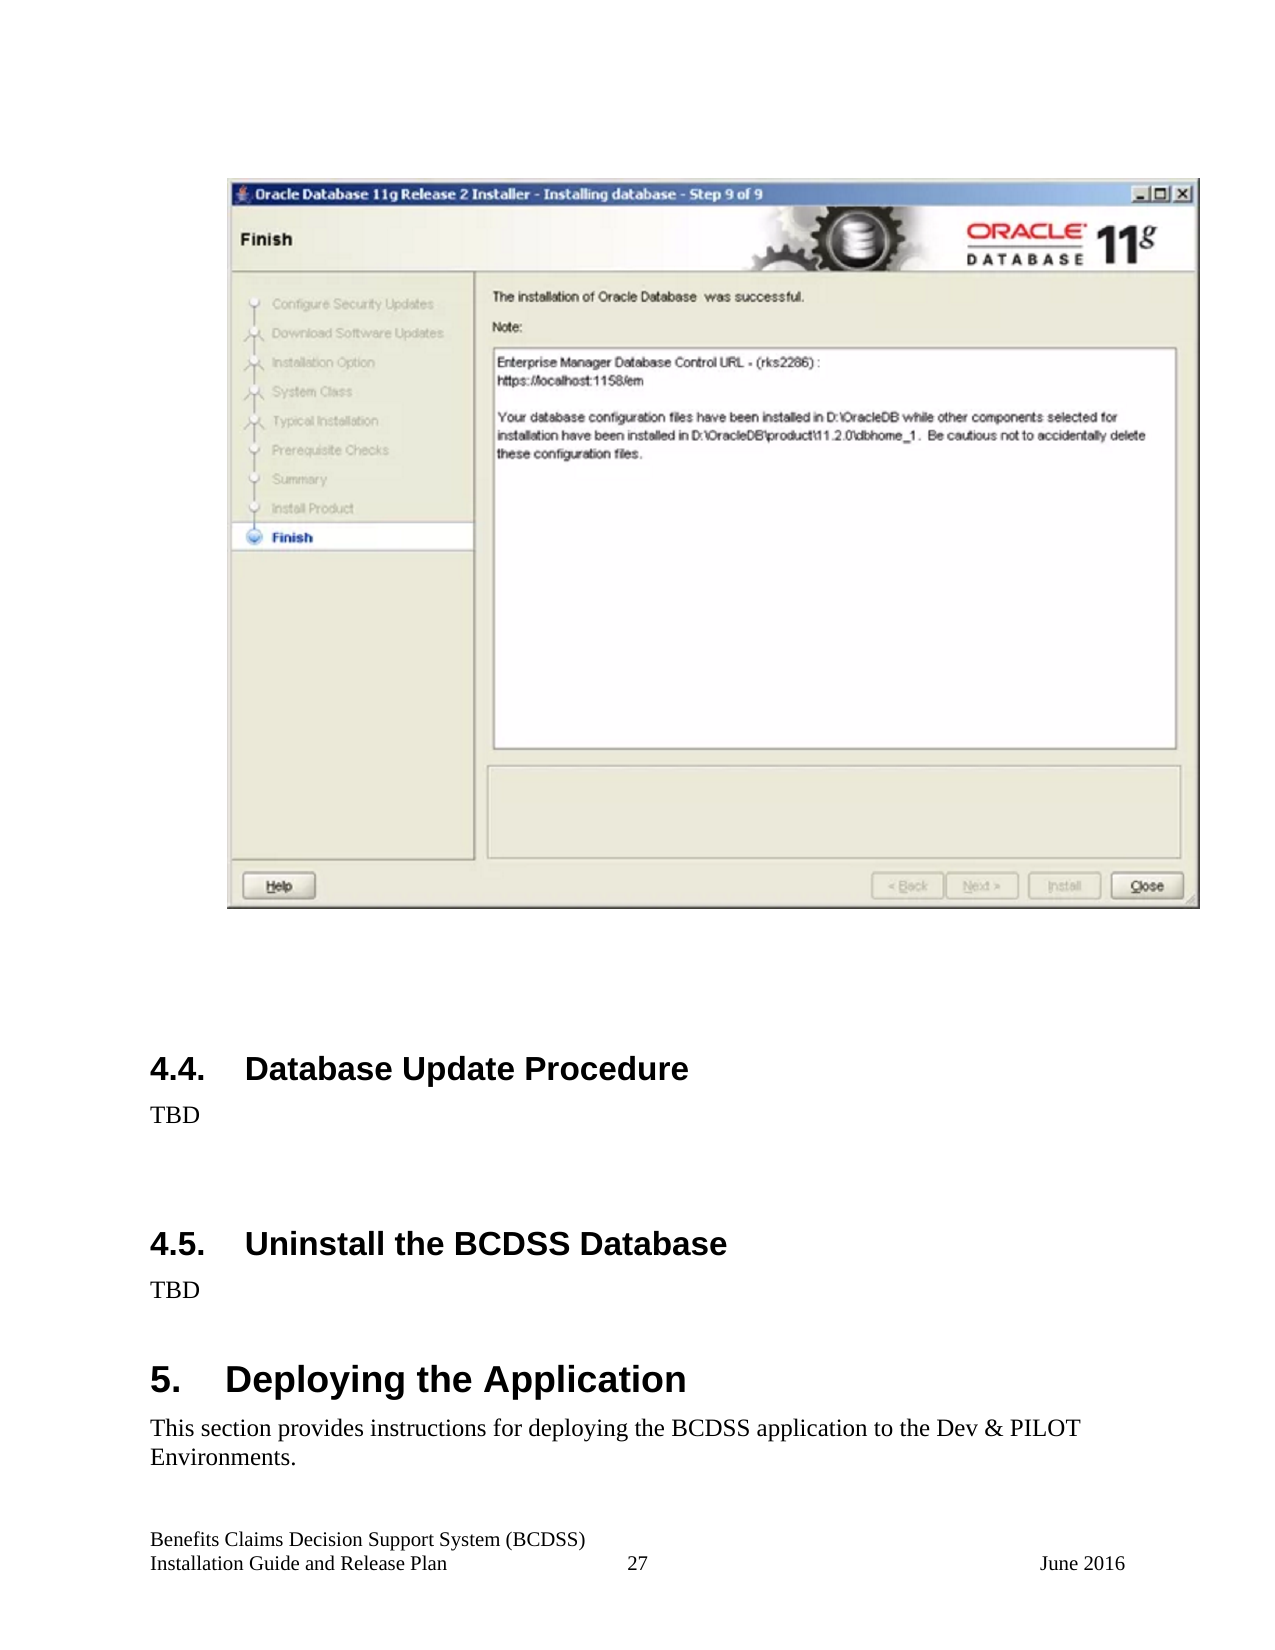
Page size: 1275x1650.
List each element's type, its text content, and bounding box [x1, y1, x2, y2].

picture [225, 178, 1200, 910]
text This section provides instructions for deploying the BCDSS application to the Dev & PILOT Environments. [150, 1413, 1125, 1471]
text TBD [150, 1100, 1125, 1129]
subtitle Database Update Procedure [150, 1049, 1125, 1088]
text TBD [150, 1275, 1125, 1304]
subtitle Deploying the Application [150, 1357, 1125, 1401]
subtitle Uninstall the BCDSS Database [150, 1224, 1125, 1262]
